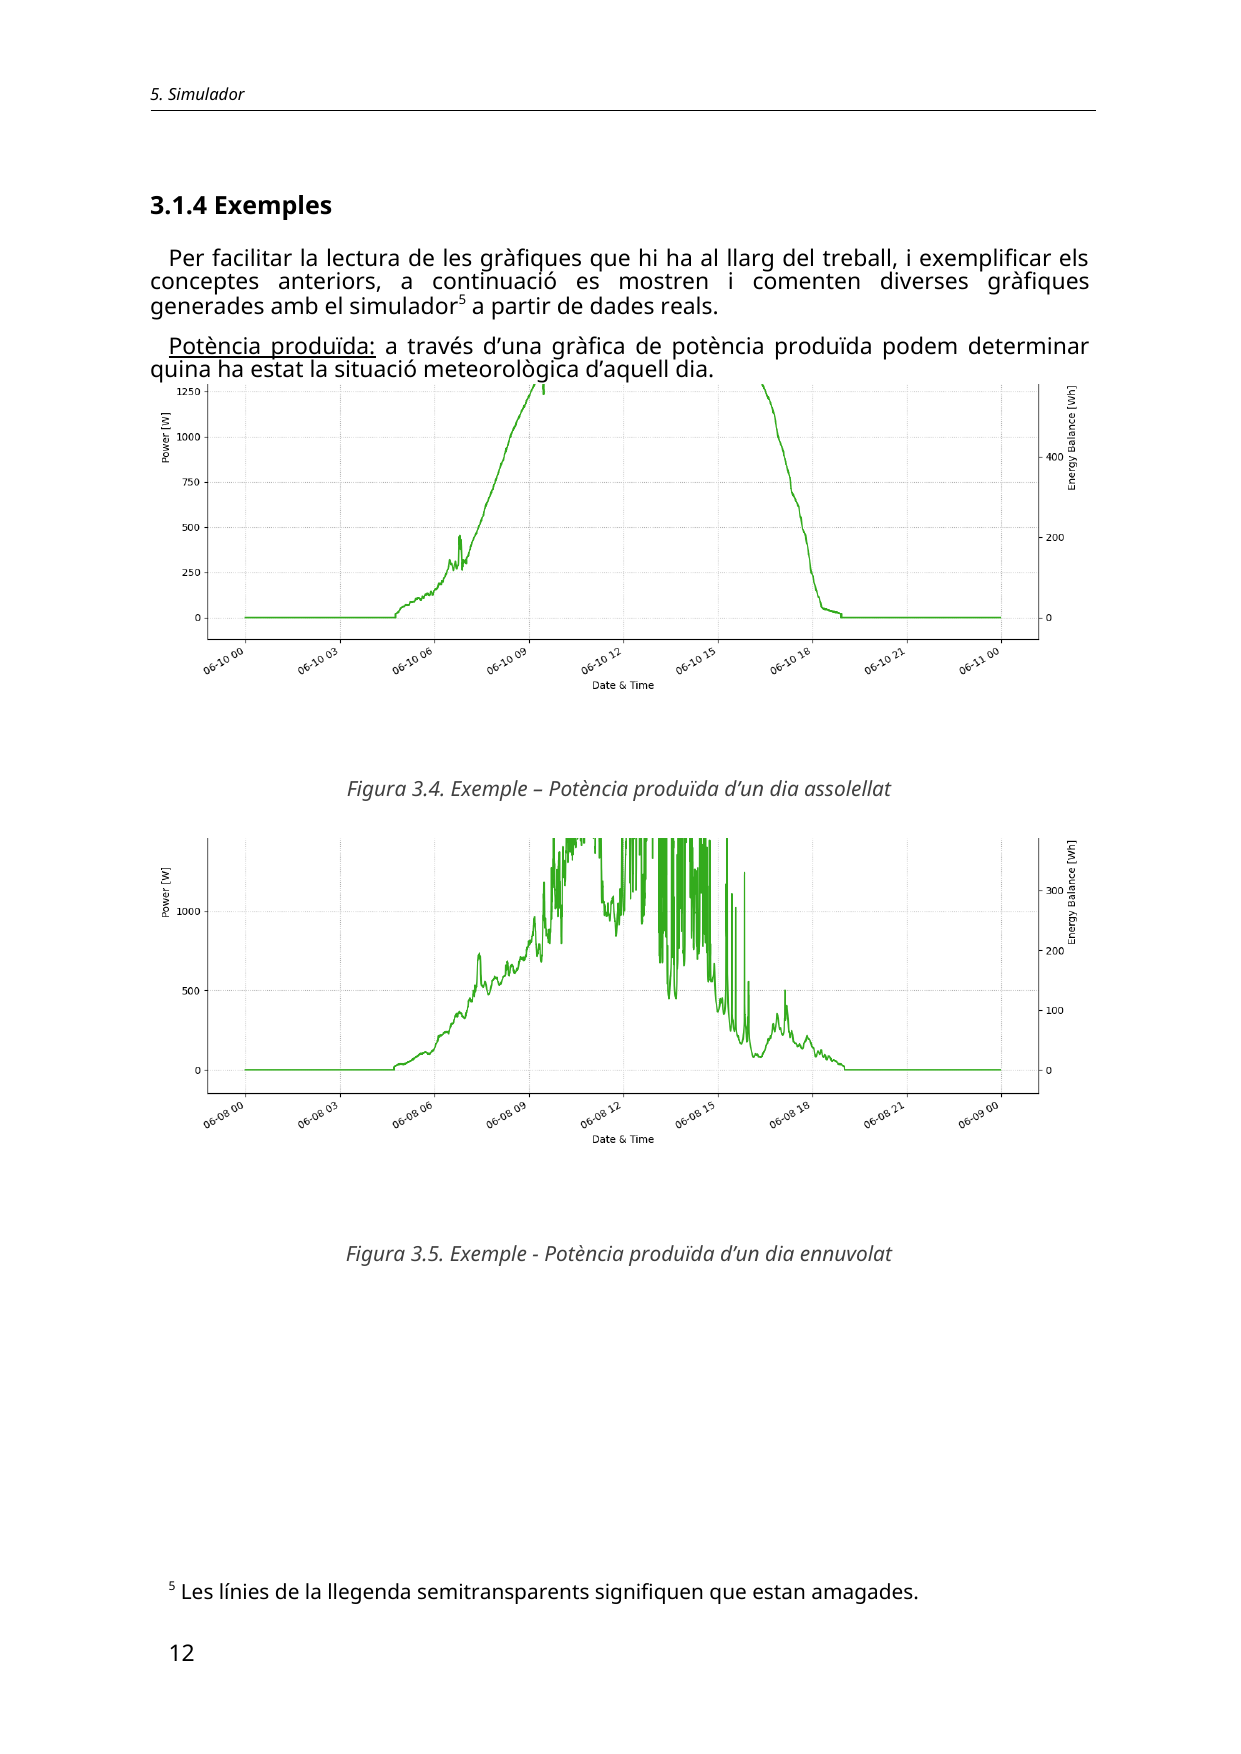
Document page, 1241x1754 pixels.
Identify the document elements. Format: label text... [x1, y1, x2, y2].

picture [150, 838, 1089, 1156]
text Potència produïda: a través d’una gràfica de potència produïda podem determinar quina ha estat la situació meteorològica d’aquell dia. [150, 334, 1090, 384]
text Per facilitar la lectura de les gràfiques que hi ha al llarg del treball, i exemplificar els conceptes anteriors, a continuació es mostren i comenten diverses gràfiques generades amb el simulador a partir de dades reals. [150, 247, 1090, 322]
subtitle Exemples [150, 187, 1090, 222]
picture [150, 384, 1089, 702]
